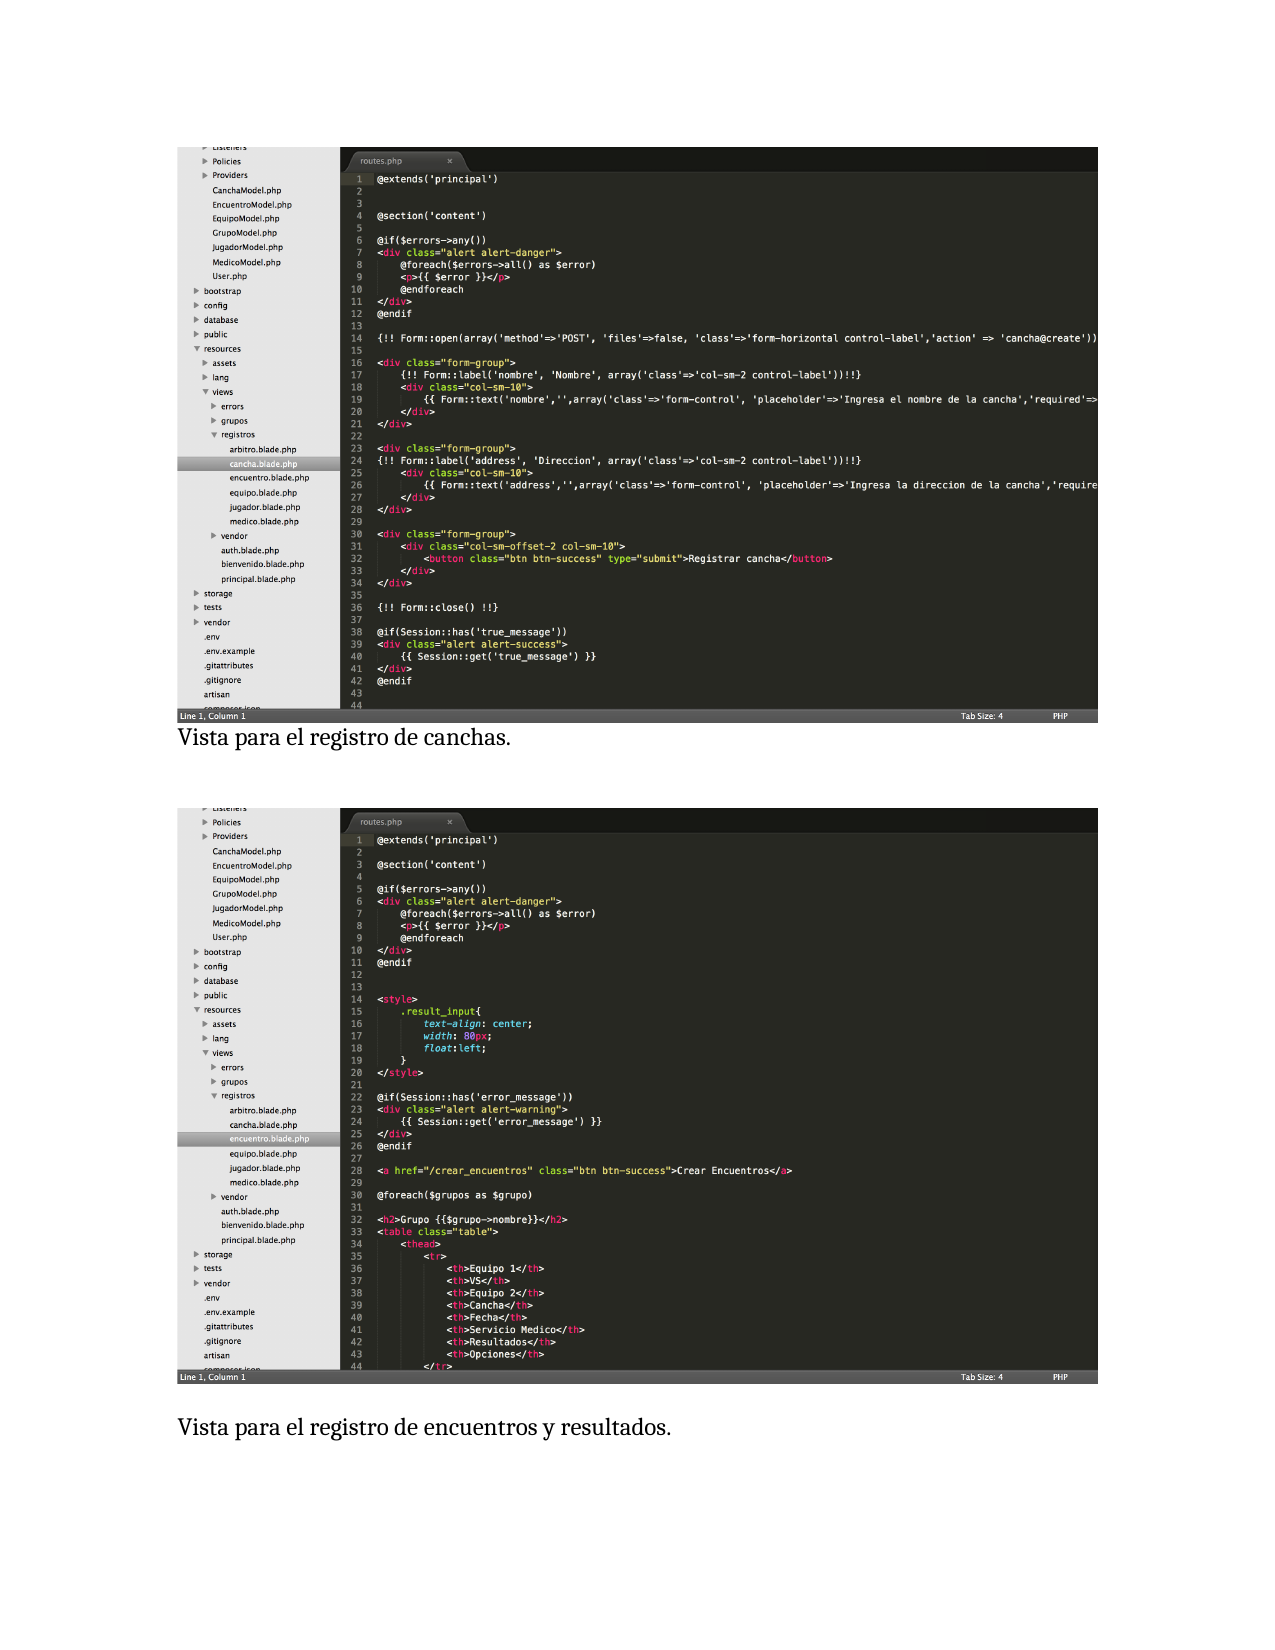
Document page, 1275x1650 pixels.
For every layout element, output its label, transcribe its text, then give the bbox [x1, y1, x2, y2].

text Vista para el registro de encuentros y resultados. [177, 1413, 1098, 1441]
text Vista para el registro de canchas. [177, 723, 1098, 751]
picture [177, 808, 1098, 1384]
picture [177, 147, 1098, 723]
